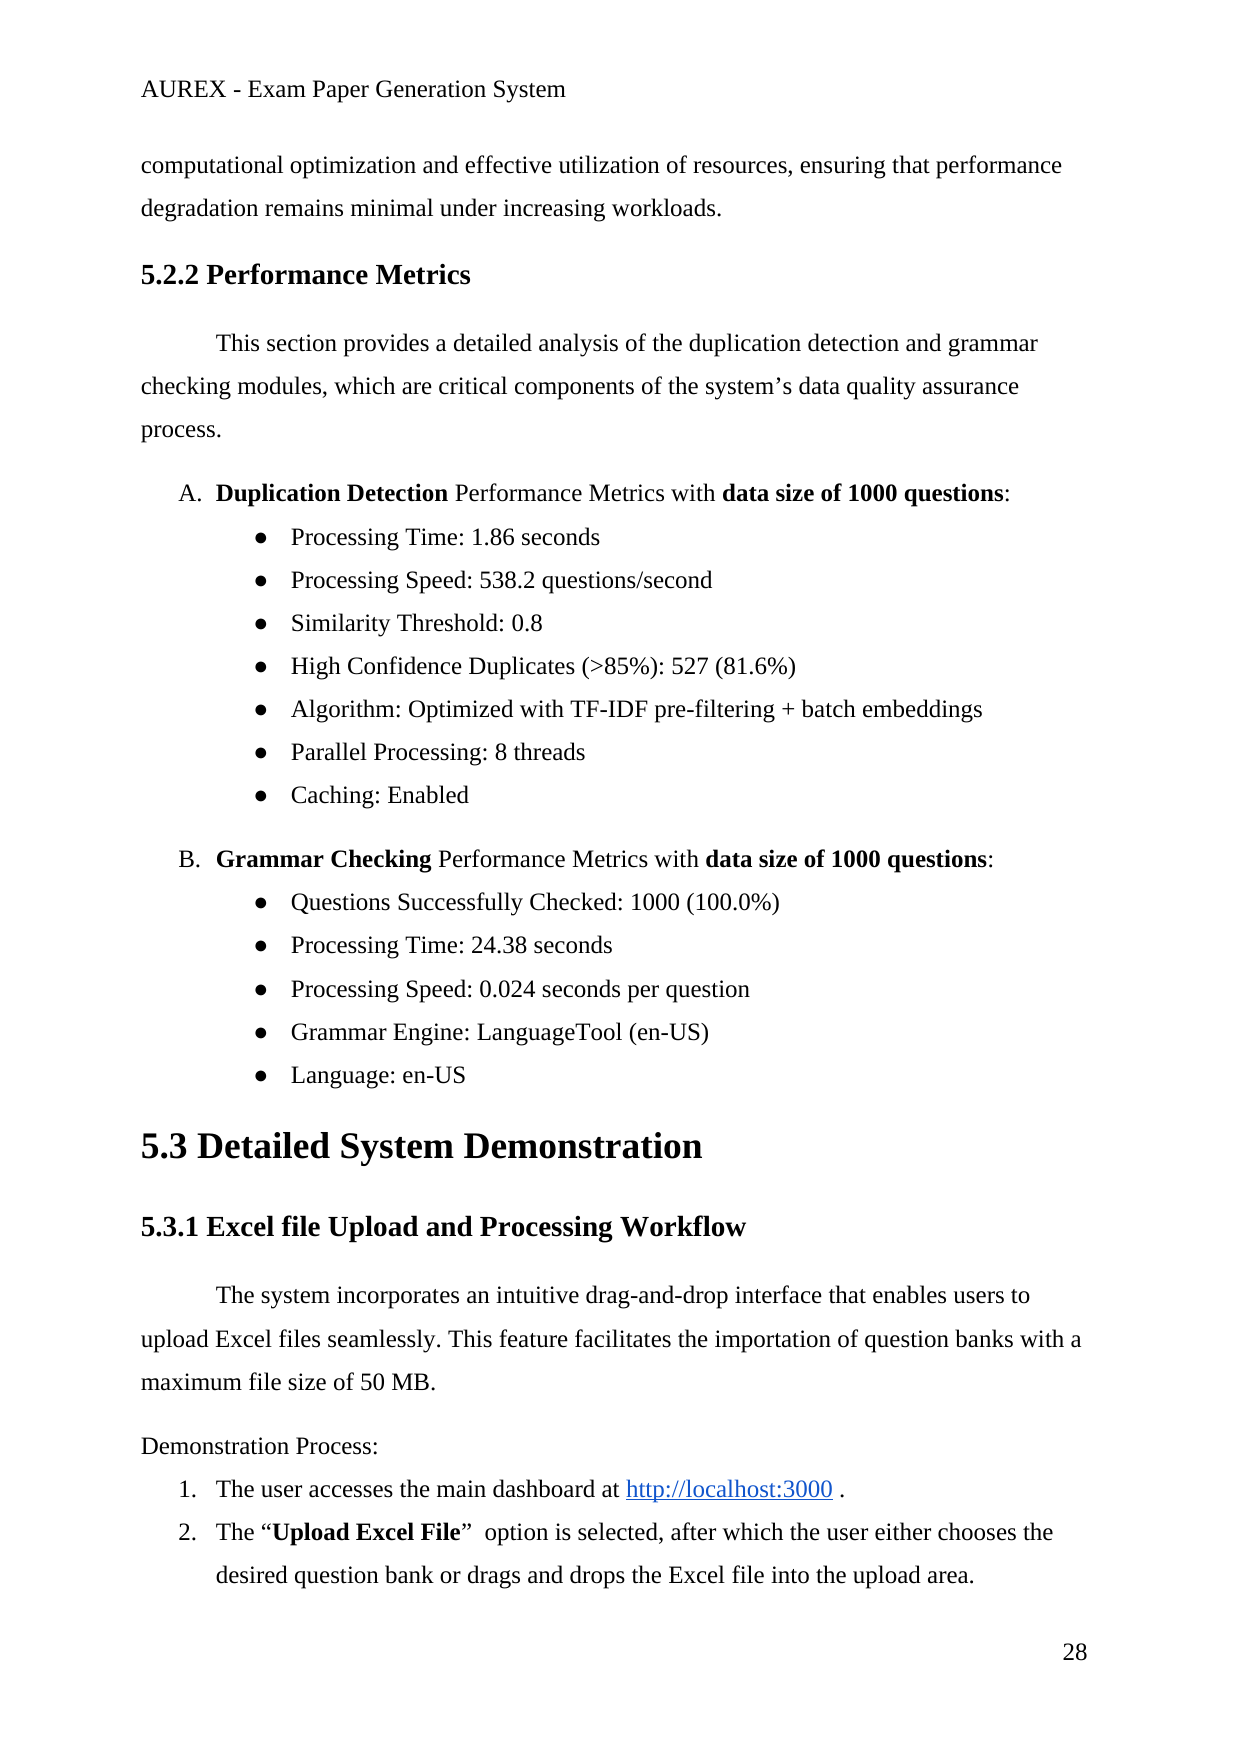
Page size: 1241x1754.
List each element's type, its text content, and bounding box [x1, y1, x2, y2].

text This section provides a detailed analysis of the duplication detection and grammar checking modules, which are critical components of the system’s data quality assurance process. [141, 328, 1087, 443]
list Duplication Detection Performance Metrics with data size of 1000 questions: [178, 478, 1087, 507]
subtitle 5.2.2 Performance Metrics [141, 257, 1087, 291]
list Grammar Checking Performance Metrics with data size of 1000 questions: [178, 844, 1087, 873]
list High Confidence Duplicates (>85%): 527 (81.6%) [253, 651, 1087, 680]
list Processing Speed: 538.2 questions/second [253, 565, 1087, 593]
list Questions Successfully Checked: 1000 (100.0%) [253, 887, 1087, 916]
list The user accesses the main dashboard at http://localhost:3000 . [178, 1474, 1087, 1503]
text Demonstration Process: [141, 1431, 1087, 1459]
list Similarity Threshold: 0.8 [253, 608, 1087, 637]
list The “Upload Excel File” option is selected, after which the user either chooses the desired question bank or drags and drops the Excel file into the upload area. [178, 1517, 1087, 1589]
text The system incorporates an intuitive drag-and-drop interface that enables users to upload Excel files seamlessly. This feature facilitates the importation of question banks with a maximum file size of 50 MB. [141, 1281, 1087, 1396]
list Algorithm: Optimized with TF-IDF pre-filtering + batch embeddings [253, 694, 1087, 723]
list Caching: Enabled [253, 780, 1087, 809]
list Processing Time: 1.86 seconds [253, 522, 1087, 550]
list Parallel Processing: 8 threads [253, 737, 1087, 766]
list Grammar Engine: LanguageTool (en-US) [253, 1017, 1087, 1046]
list Processing Time: 24.38 seconds [253, 931, 1087, 959]
subtitle 5.3.1 Excel file Upload and Processing Workflow [141, 1209, 1087, 1243]
subtitle 5.3 Detailed System Demonstration [141, 1124, 1087, 1167]
list Language: en-US [253, 1060, 1087, 1089]
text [141, 150, 1087, 222]
list Processing Speed: 0.024 seconds per question [253, 974, 1087, 1002]
